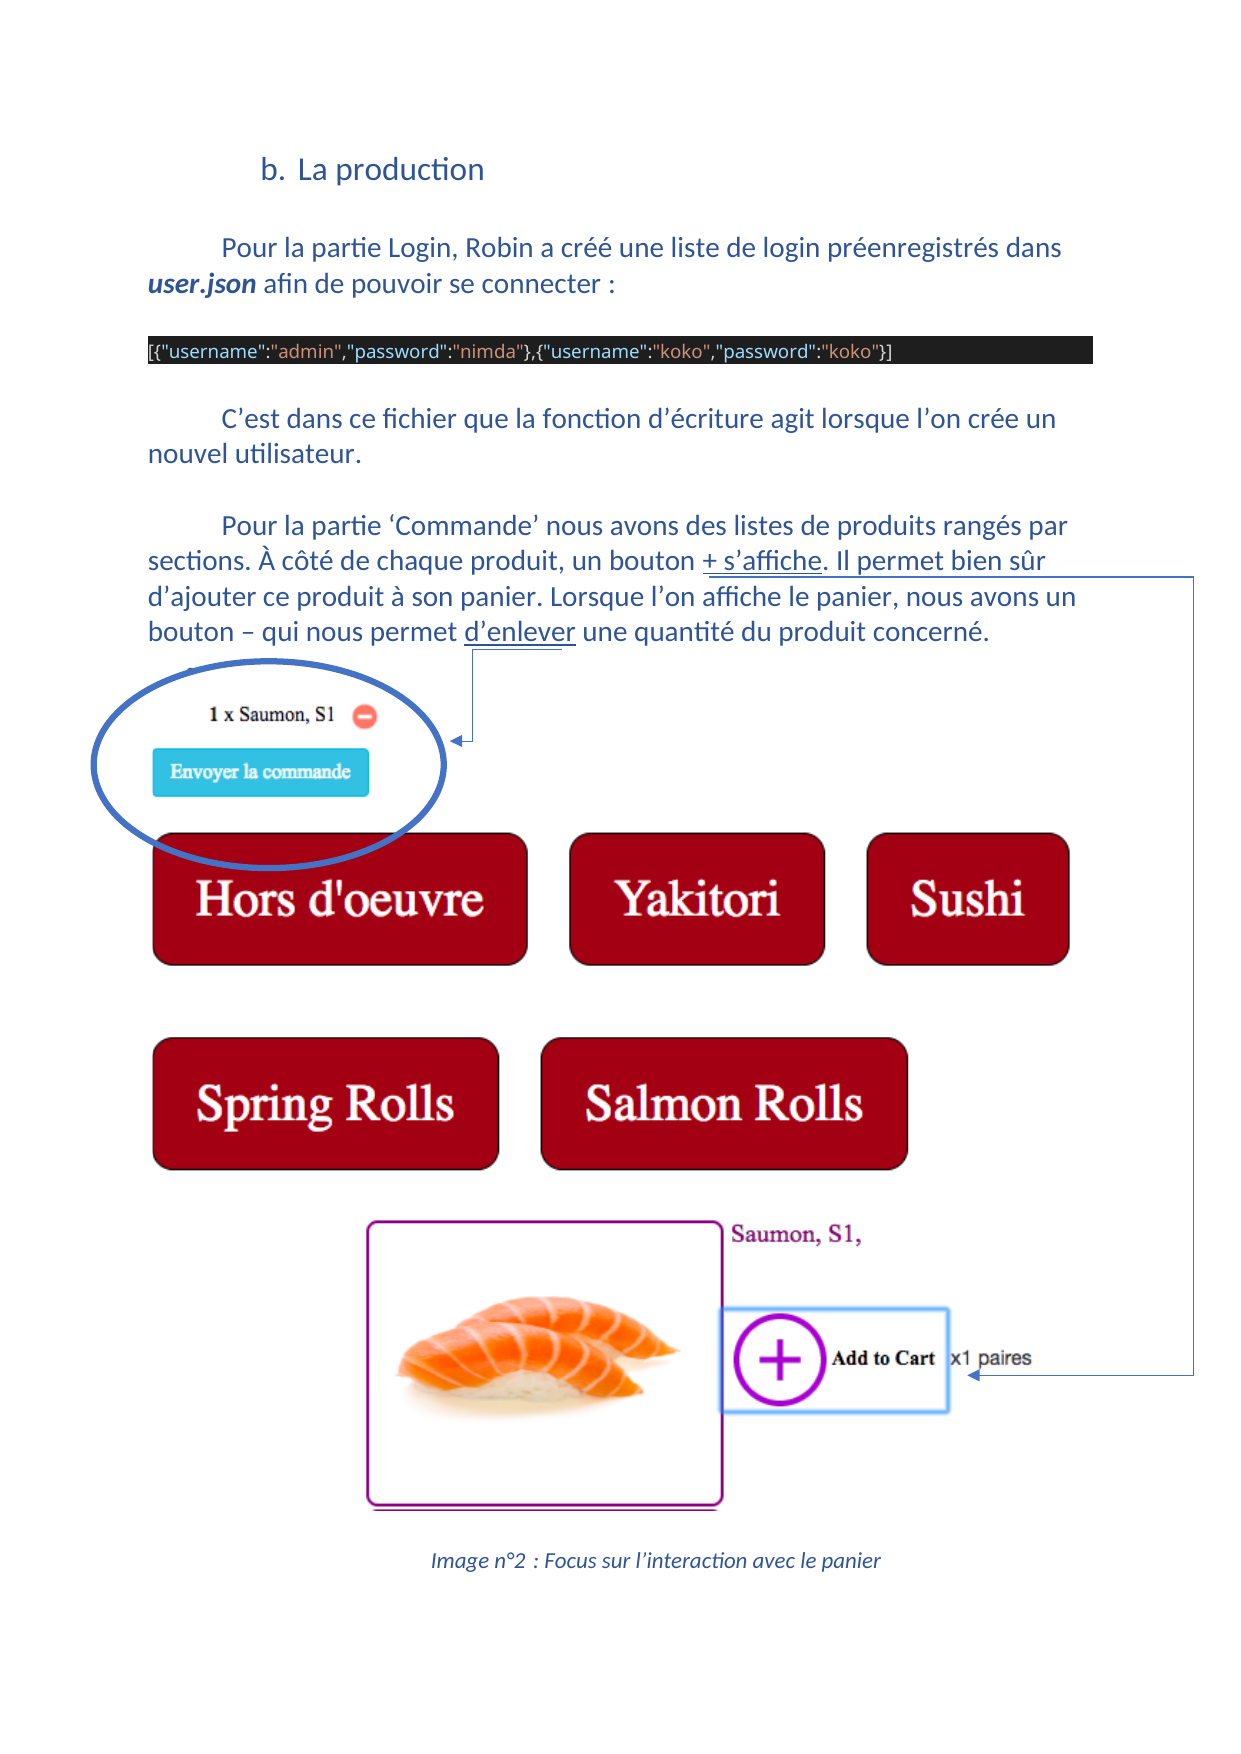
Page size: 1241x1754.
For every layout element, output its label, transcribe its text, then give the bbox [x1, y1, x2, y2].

list La production [260, 148, 1093, 188]
text [{"username":"admin","password":"nimda"},{"username":"koko","password":"koko"}] [148, 336, 1093, 364]
text Pour la partie Login, Robin a créé une liste de login préenregistrés dans user.json afin de pouvoir se connecter : [148, 229, 1093, 300]
text Image n°2 : Focus sur l’interaction avec le panier [148, 1546, 1093, 1574]
picture [152, 654, 1097, 1511]
picture [152, 665, 440, 864]
text C’est dans ce fichier que la fonction d’écriture agit lorsque l’on crée un nouvel utilisateur. [148, 400, 1093, 471]
text Pour la partie ‘Commande’ nous avons des listes de produits rangés par sections. À côté de chaque produit, un bouton + s’affiche. Il permet bien sûr d’ajouter ce produit à son panier. Lorsque l’on affiche le panier, nous avons un bouton – qui nous permet d’enlever une quantité du produit concerné. [148, 507, 1093, 649]
